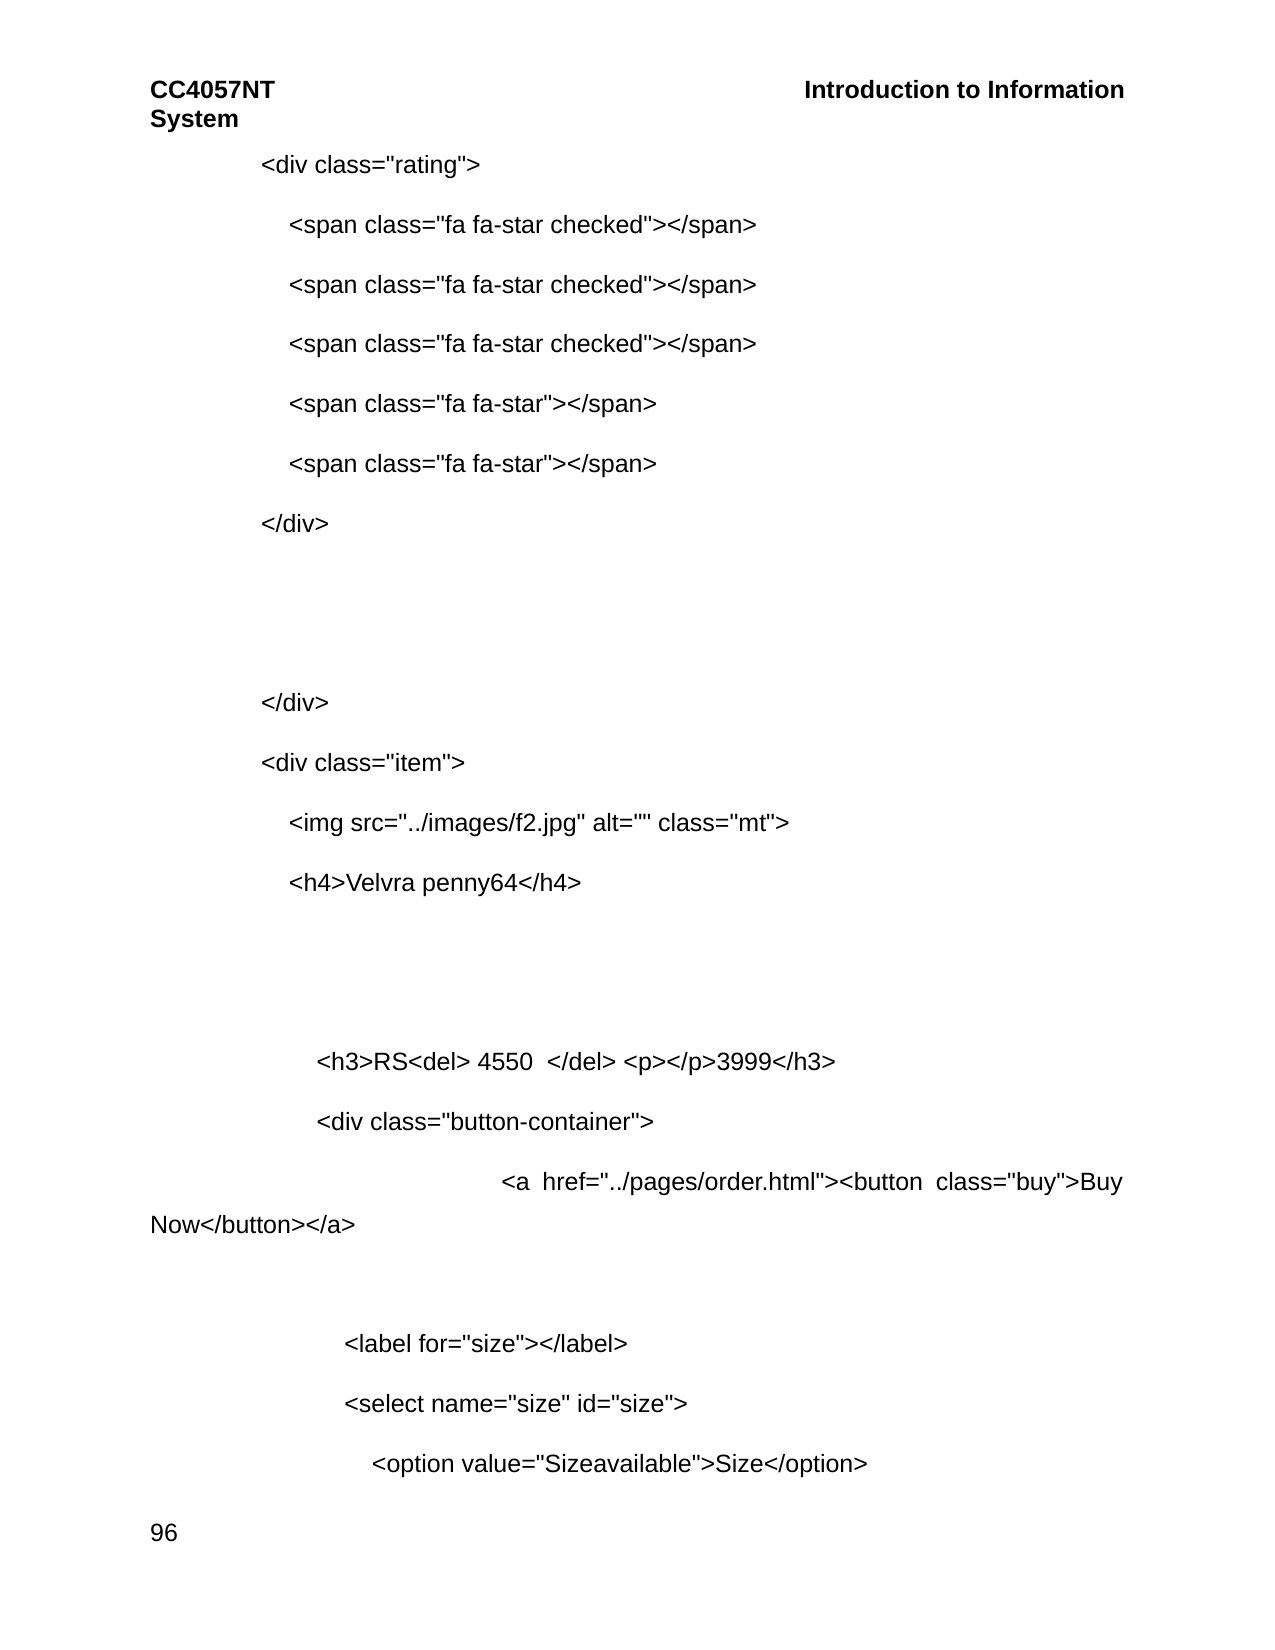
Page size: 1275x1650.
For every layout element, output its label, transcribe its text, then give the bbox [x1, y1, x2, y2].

text </div> [150, 688, 1125, 717]
text <label for="size"></label> [150, 1329, 1125, 1358]
text <span class="fa fa-star checked"></span> [150, 210, 1125, 238]
text <h4>Velvra penny64</h4> [150, 867, 1125, 896]
text <div class="item"> [150, 748, 1125, 777]
text <span class="fa fa-star checked"></span> [150, 269, 1125, 298]
text <span class="fa fa-star checked"></span> [150, 329, 1125, 358]
text <img src="../images/f2.jpg" alt="" class="mt"> [150, 808, 1125, 836]
text <div class="button-container"> [150, 1107, 1125, 1135]
text <span class="fa fa-star"></span> [150, 449, 1125, 478]
text <a href="../pages/order.html"><button class="buy">Buy Now</button></a> [150, 1166, 1125, 1238]
text <h3>RS<del> 4550 </del> <p></p>3999</h3> [150, 1047, 1125, 1076]
text <option value="Sizeavailable">Size</option> [150, 1449, 1125, 1477]
text <div class="rating"> [150, 150, 1125, 179]
text </div> [150, 509, 1125, 537]
text <select name="size" id="size"> [150, 1389, 1125, 1418]
text <span class="fa fa-star"></span> [150, 389, 1125, 418]
